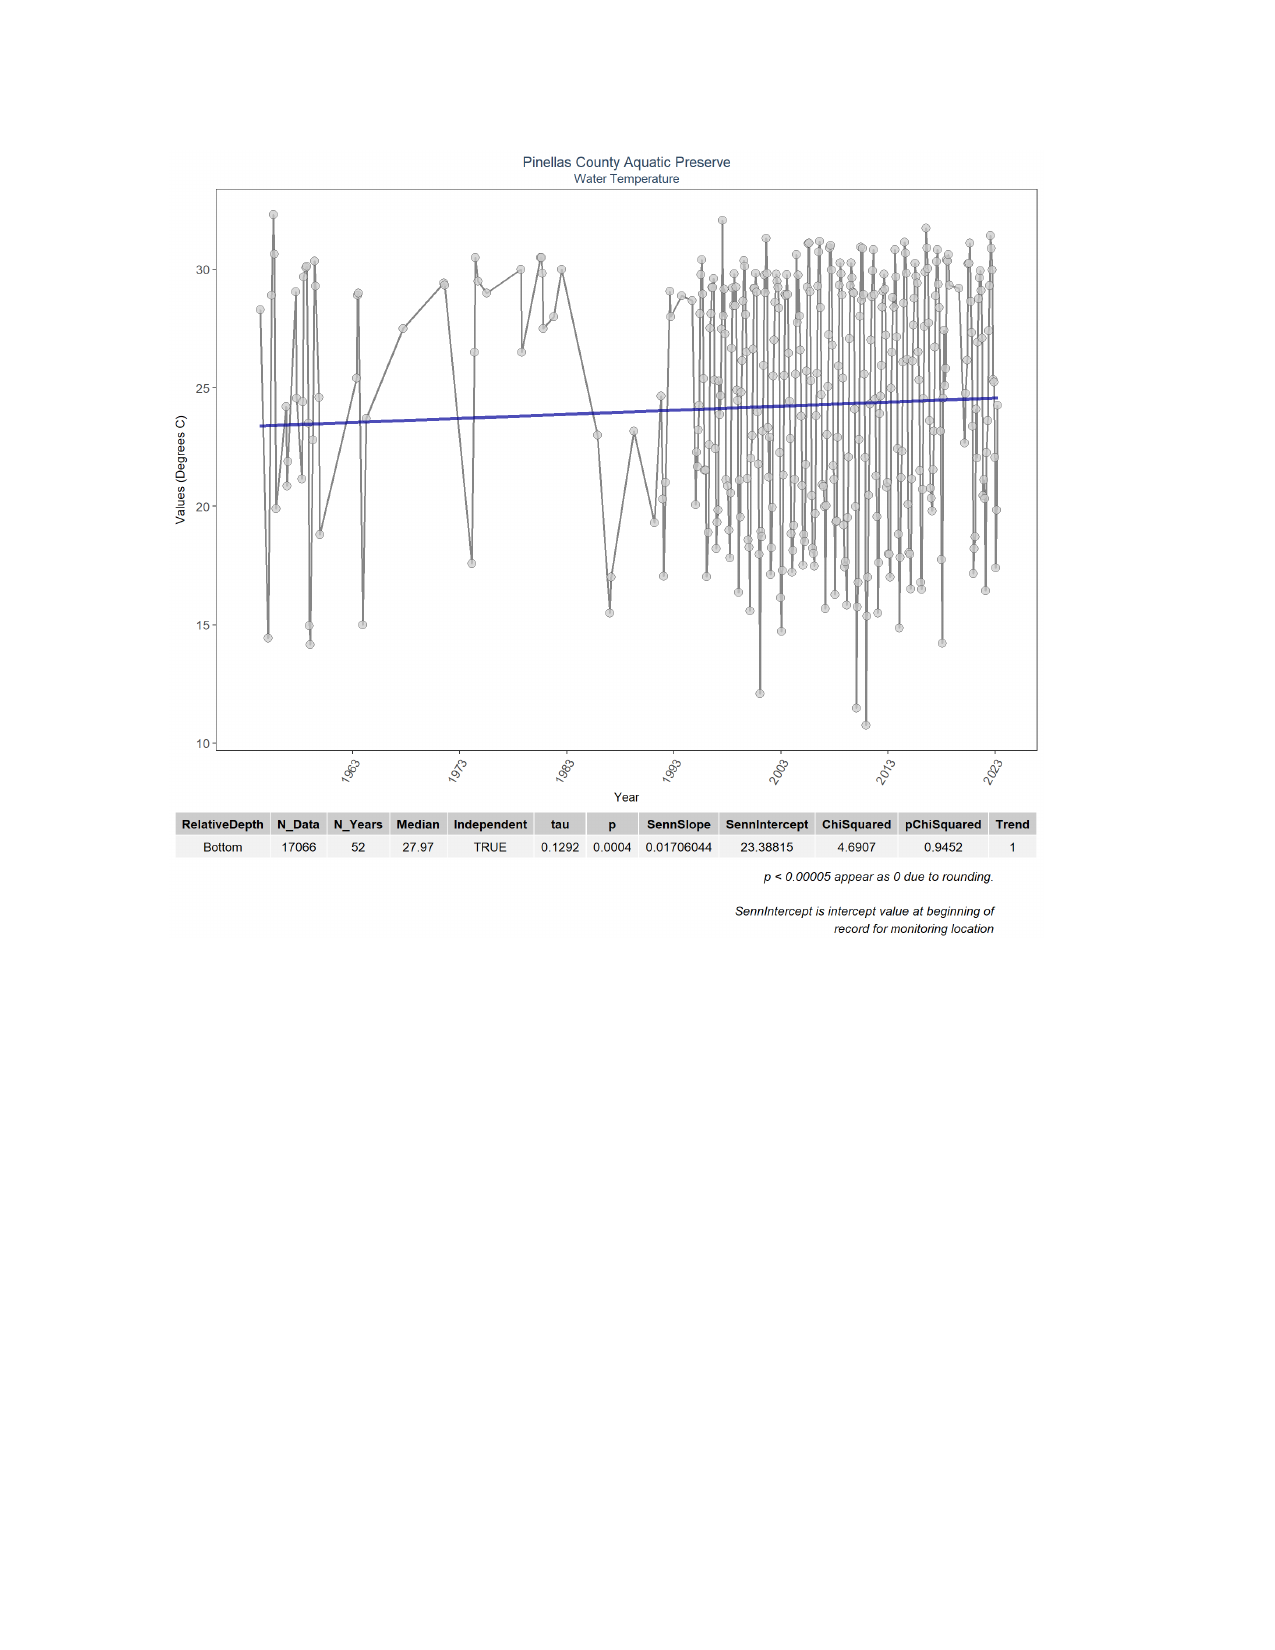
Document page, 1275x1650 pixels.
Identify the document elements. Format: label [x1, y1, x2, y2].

picture [168, 150, 1044, 938]
